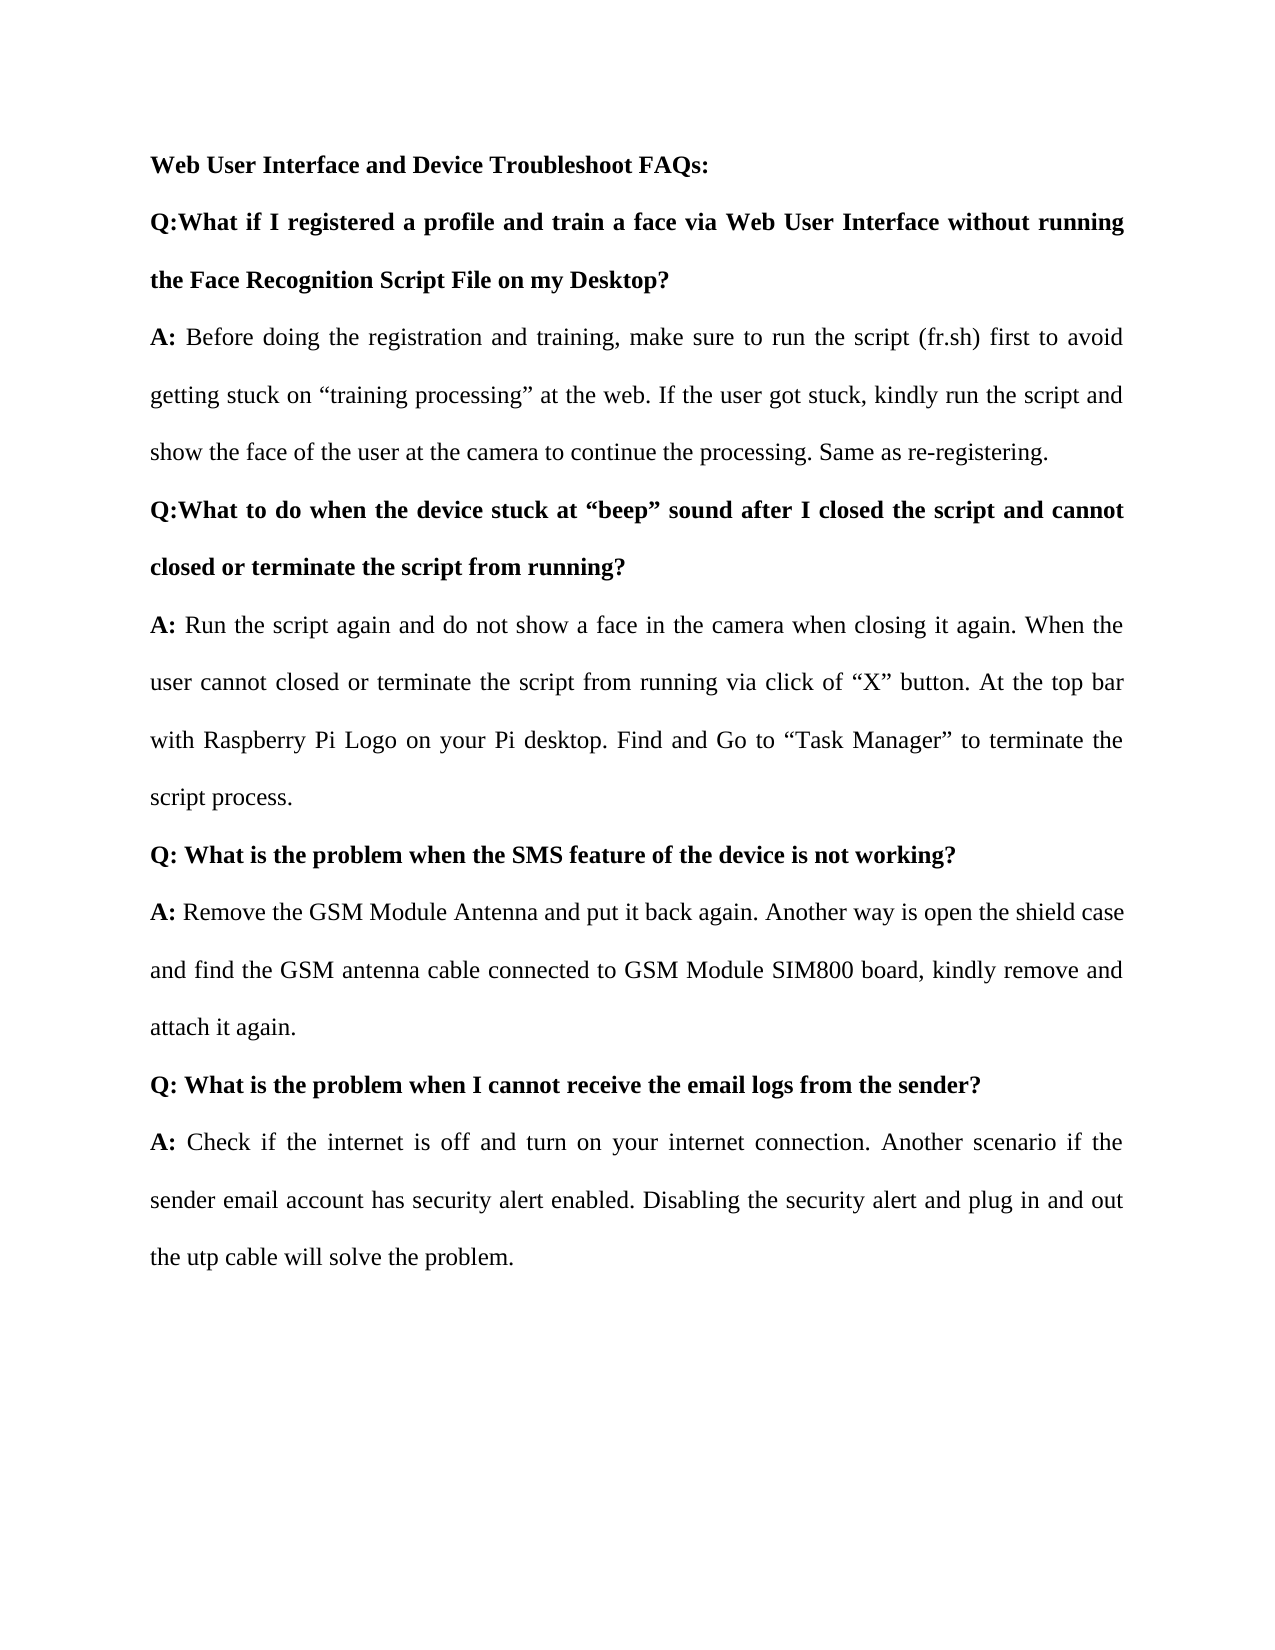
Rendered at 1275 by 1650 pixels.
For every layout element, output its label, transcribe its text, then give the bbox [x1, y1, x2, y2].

text Q:What if I registered a profile and train a face via Web User Interface without running the Face Recognition Script File on my Desktop? [150, 207, 1125, 294]
text A: Before doing the registration and training, make sure to run the script (fr.sh) first to avoid getting stuck on “training processing” at the web. If the user got stuck, kindly run the script and show the face of the user at the camera to continue the processing. Same as re-registering. [150, 322, 1125, 466]
text Q: What is the problem when I cannot receive the email logs from the sender? [150, 1070, 1125, 1099]
text A: Run the script again and do not show a face in the camera when closing it again. When the user cannot closed or terminate the script from running via click of “X” button. At the top bar with Raspberry Pi Logo on your Pi desktop. Find and Go to “Task Manager” to terminate the script process. [150, 610, 1125, 811]
text A: Remove the GSM Module Antenna and put it back again. Another way is open the shield case and find the GSM antenna cable connected to GSM Module SIM800 board, kindly remove and attach it again. [150, 897, 1125, 1041]
text A: Check if the internet is off and turn on your internet connection. Another scenario if the sender email account has security alert enabled. Disabling the security alert and plug in and out the utp cable will solve the problem. [150, 1127, 1125, 1271]
text Q:What to do when the device stuck at “beep” sound after I closed the script and cannot closed or terminate the script from running? [150, 495, 1125, 581]
text Web User Interface and Device Troubleshoot FAQs: [150, 150, 1125, 179]
text Q: What is the problem when the SMS feature of the device is not working? [150, 840, 1125, 869]
